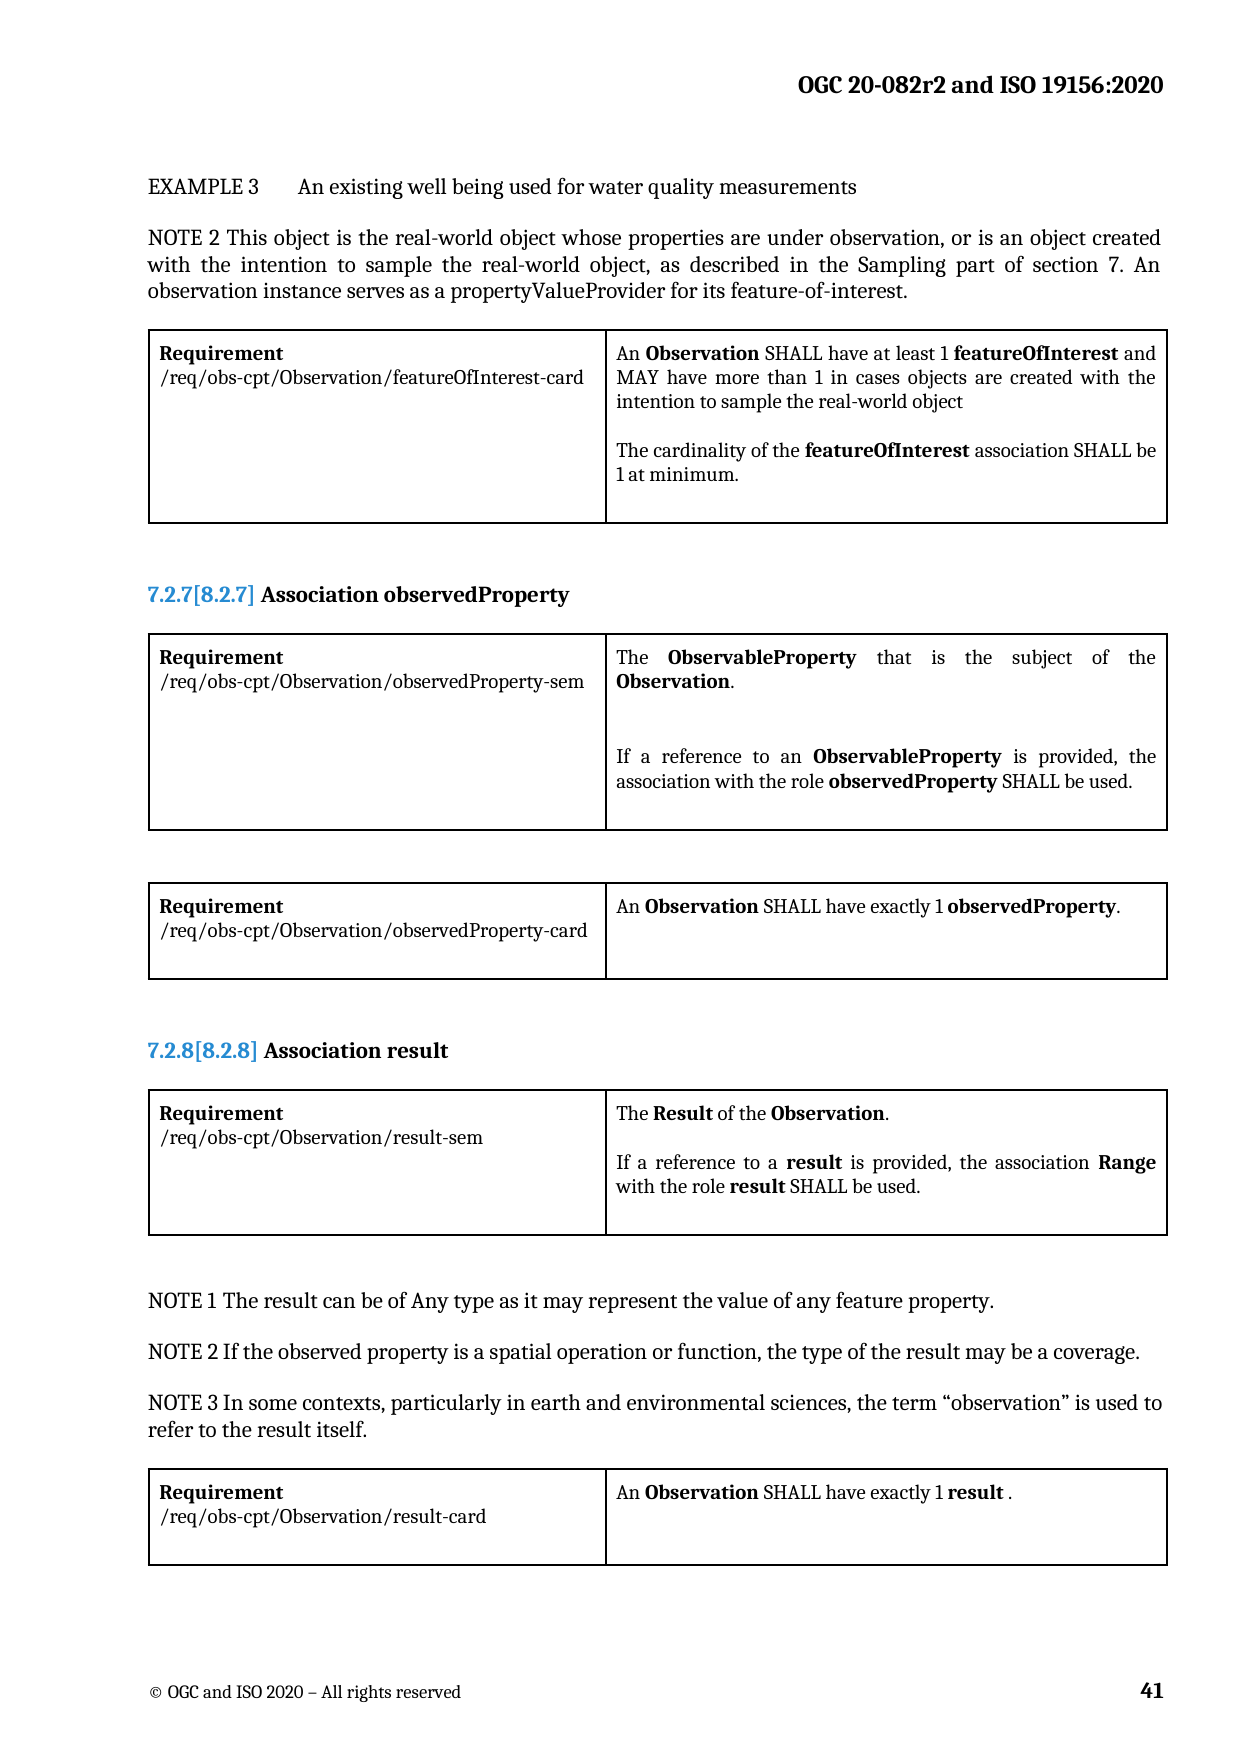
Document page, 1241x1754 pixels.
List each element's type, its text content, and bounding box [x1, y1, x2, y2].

table_header An Observation SHALL have exactly 1 observedProperty. [607, 884, 1166, 978]
text NOTE 2 If the observed property is a spatial operation or function, the type of the result may be a coverage. [148, 1339, 1163, 1365]
table_header Requirement /req/obs-cpt/Observation/result-card [150, 1470, 605, 1564]
table_header Requirement /req/obs-cpt/Observation/result-sem [150, 1091, 605, 1234]
table_header An Observation SHALL have exactly 1 result . [607, 1470, 1166, 1564]
table_header An Observation SHALL have at least 1 featureOfInterest and MAY have more than 1 in cases objects are created with the intention to sample the real-world object The cardinality of the featureOfInterest association SHALL be 1 at minimum. [607, 331, 1166, 522]
subtitle Association result [148, 1038, 1163, 1064]
table_header Requirement /req/obs-cpt/Observation/observedProperty-sem [150, 635, 605, 829]
subtitle Association observedProperty [148, 582, 1163, 608]
table_header Requirement /req/obs-cpt/Observation/featureOfInterest-card [150, 331, 605, 522]
table_header The ObservableProperty that is the subject of the Observation. If a reference to an ObservableProperty is provided, the association with the role observedProperty SHALL be used. [607, 635, 1166, 829]
table_header Requirement /req/obs-cpt/Observation/observedProperty-card [150, 884, 605, 978]
text NOTE 3 In some contexts, particularly in earth and environmental sciences, the term “observation” is used to refer to the result itself. [148, 1390, 1163, 1443]
text NOTE 1 The result can be of Any type as it may represent the value of any feature property. [148, 1287, 1163, 1314]
table_header The Result of the Observation. If a reference to a result is provided, the association Range with the role result SHALL be used. [607, 1091, 1166, 1234]
text NOTE 2 This object is the real-world object whose properties are under observation, or is an object created with the intention to sample the real-world object, as described in the Sampling part of section 7. An observation instance serves as a propertyValueProvider for its feature-of-interest. [148, 225, 1163, 304]
text EXAMPLE 3 An existing well being used for water quality measurements [148, 174, 1163, 200]
